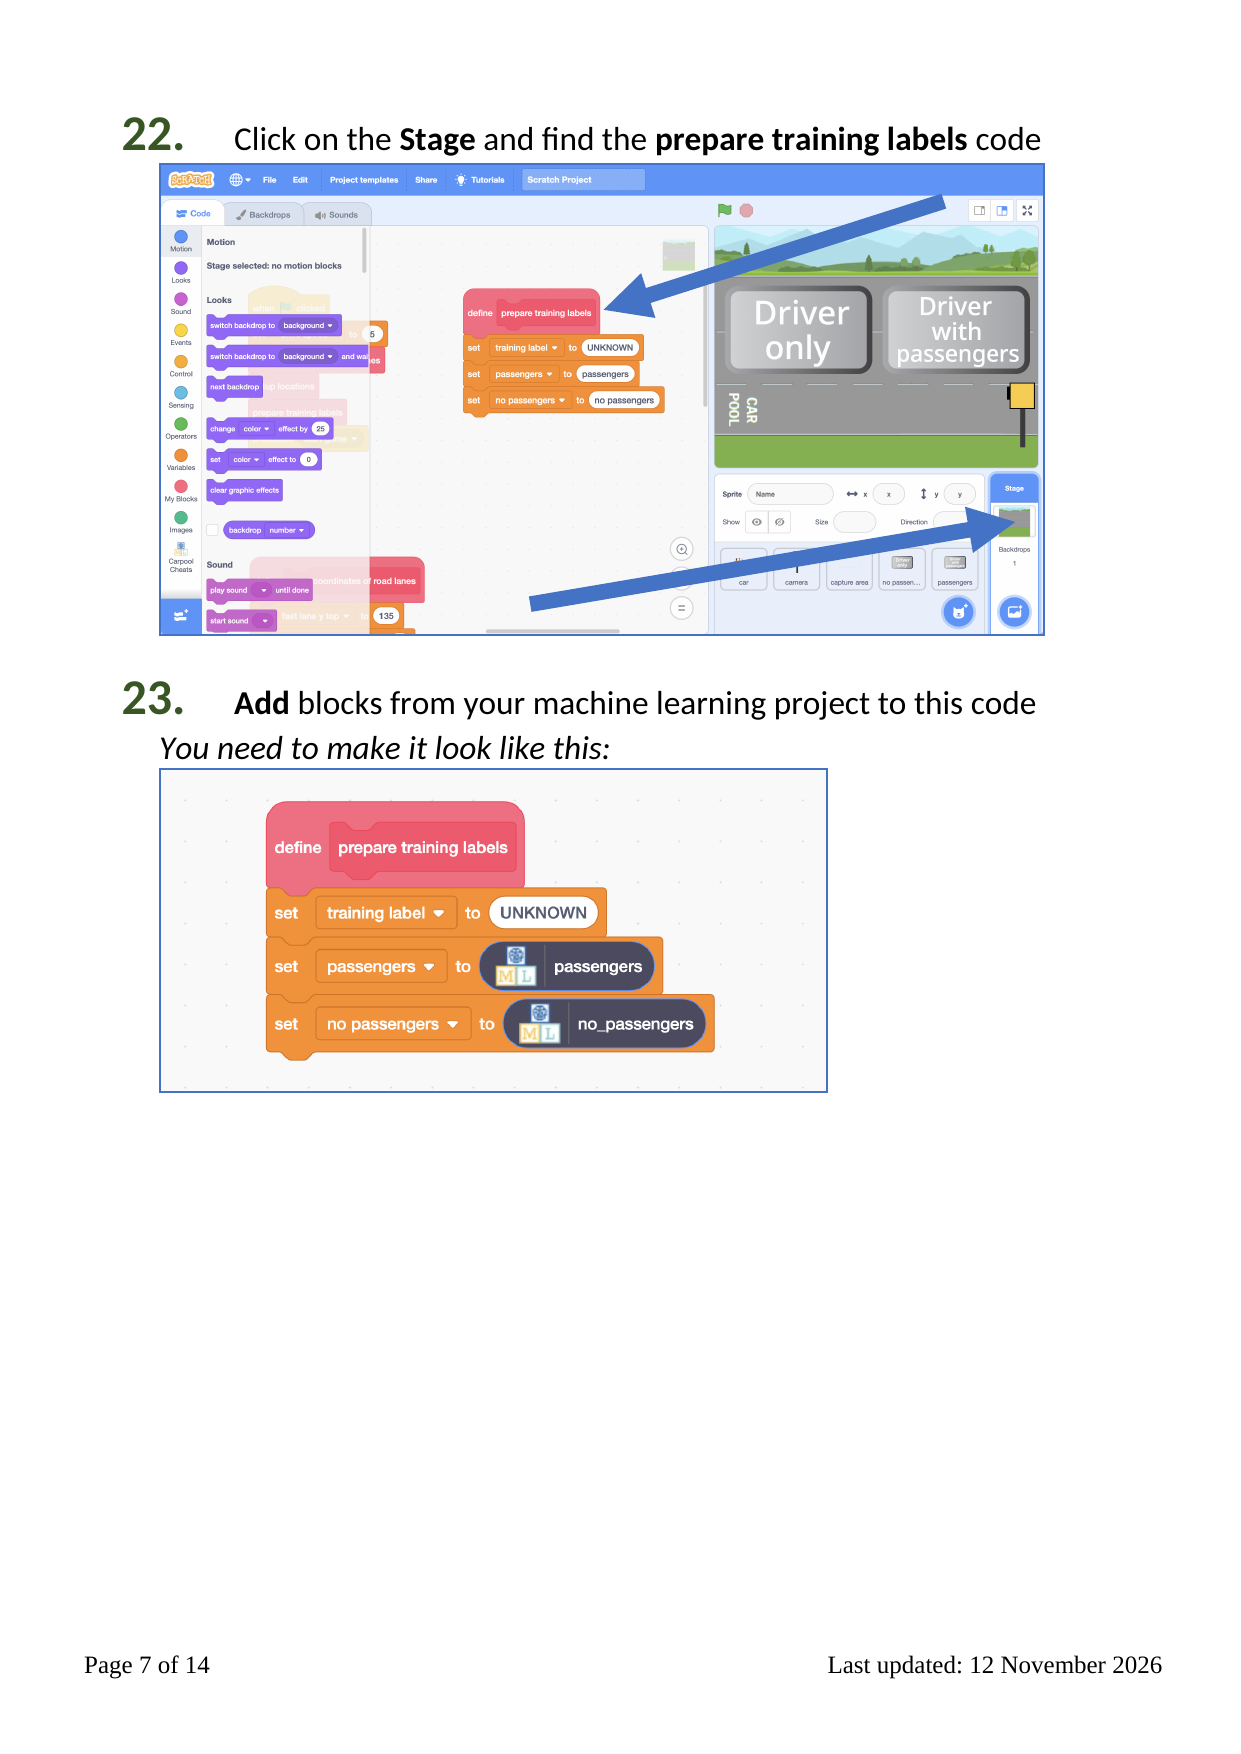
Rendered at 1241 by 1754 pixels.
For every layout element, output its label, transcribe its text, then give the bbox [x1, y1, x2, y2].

picture [161, 770, 826, 1091]
picture [161, 165, 1043, 634]
